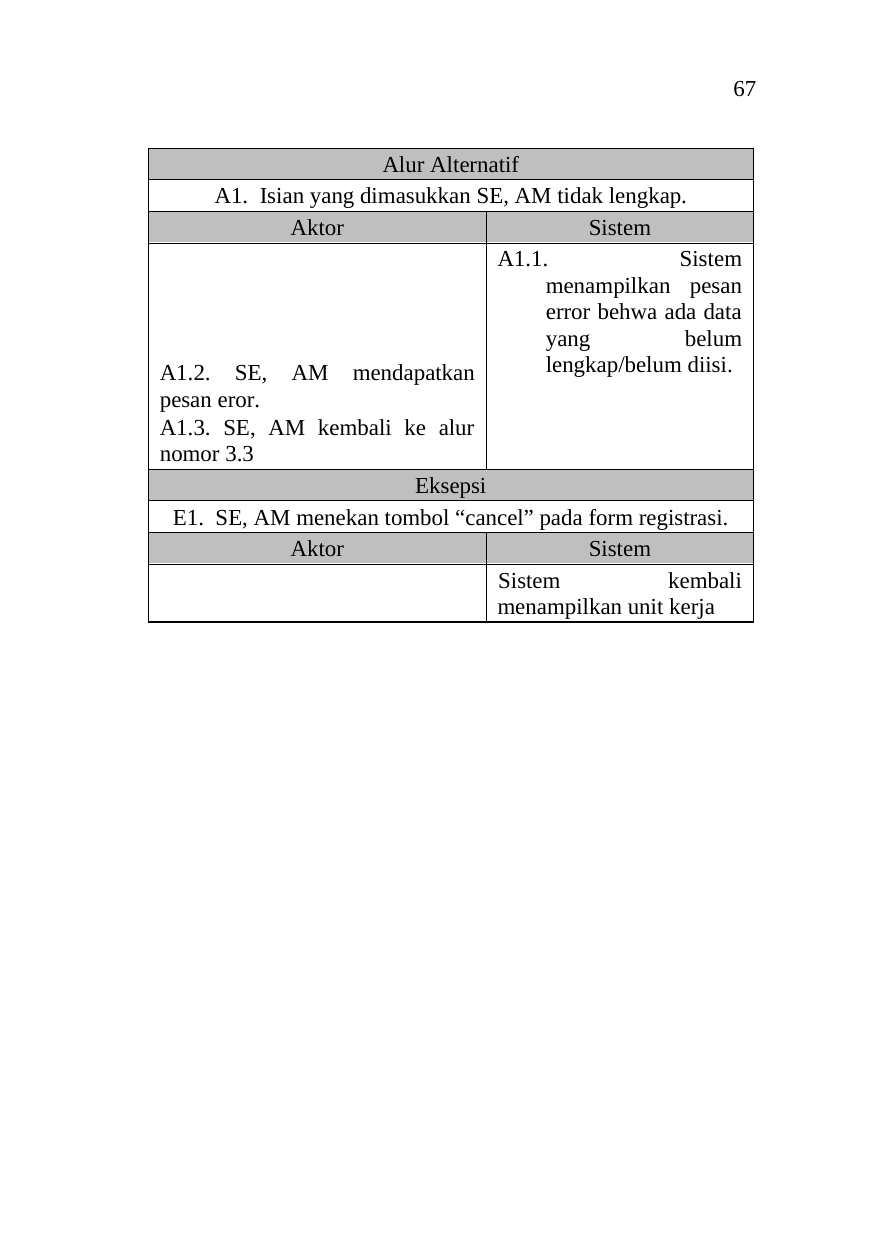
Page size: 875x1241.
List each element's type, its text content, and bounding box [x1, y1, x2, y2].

table_cell Sistem [487, 212, 753, 242]
table_cell Eksepsi [149, 470, 753, 500]
table_cell [149, 565, 486, 621]
table_cell E1. SE, AM menekan tombol “cancel” pada form registrasi. [149, 501, 753, 532]
table_cell Aktor [149, 212, 486, 242]
table_cell A1. Isian yang dimasukkan SE, AM tidak lengkap. [149, 180, 753, 211]
table_cell Alur Alternatif [149, 149, 753, 179]
table_cell A1.1. Sistem menampilkan pesan error behwa ada data yang belum lengkap/belum diisi. [487, 244, 753, 469]
table_cell Sistem kembali menampilkan unit kerja [487, 565, 753, 621]
table_cell Sistem [487, 533, 753, 563]
table_cell A1.2. SE, AM mendapatkan pesan eror. A1.3. SE, AM kembali ke alur nomor 3.3 [149, 244, 486, 469]
table_cell Aktor [149, 533, 486, 563]
